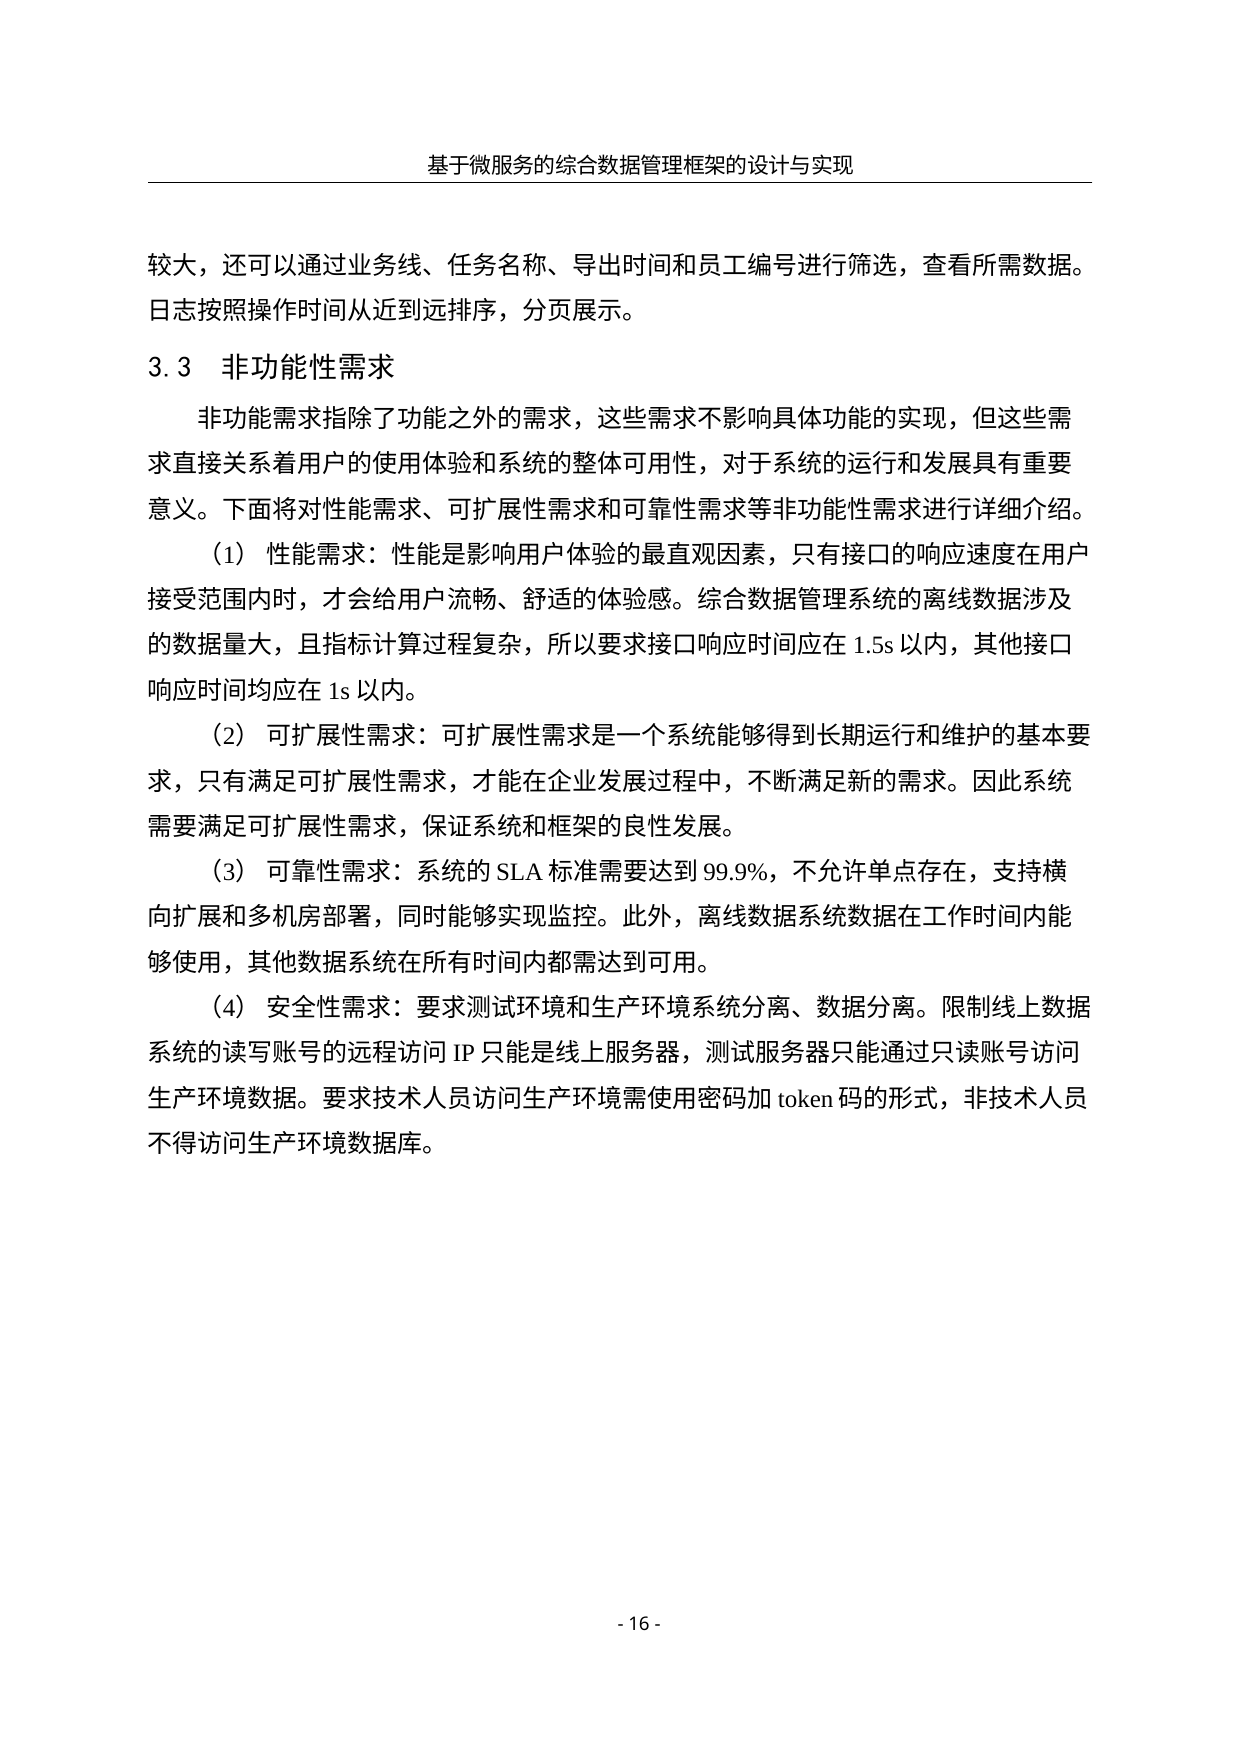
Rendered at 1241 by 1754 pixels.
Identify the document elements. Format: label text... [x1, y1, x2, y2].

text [148, 246, 1092, 327]
text （1） 性能需求：性能是影响用户体验的最直观因素，只有接口的响应速度在用户接受范围内时，才会给用户流畅、舒适的体验感。综合数据管理系统的离线数据涉及的数据量大，且指标计算过程复杂，所以要求接口响应时间应在1.5s以内，其他接口响应时间均应在1s以内。 [148, 534, 1092, 707]
text （2） 可扩展性需求：可扩展性需求是一个系统能够得到长期运行和维护的基本要求，只有满足可扩展性需求，才能在企业发展过程中，不断满足新的需求。因此系统需要满足可扩展性需求，保证系统和框架的良性发展。 [148, 716, 1092, 842]
text 非功能需求指除了功能之外的需求，这些需求不影响具体功能的实现，但这些需求直接关系着用户的使用体验和系统的整体可用性，对于系统的运行和发展具有重要意义。下面将对性能需求、可扩展性需求和可靠性需求等非功能性需求进行详细介绍。 [148, 398, 1092, 525]
text （3） 可靠性需求：系统的SLA标准需要达到99.9%，不允许单点存在，支持横向扩展和多机房部署，同时能够实现监控。此外，离线数据系统数据在工作时间内能够使用，其他数据系统在所有时间内都需达到可用。 [148, 852, 1092, 978]
text （4） 安全性需求：要求测试环境和生产环境系统分离、数据分离。限制线上数据系统的读写账号的远程访问IP只能是线上服务器，测试服务器只能通过只读账号访问生产环境数据。要求技术人员访问生产环境需使用密码加token码的形式，非技术人员不得访问生产环境数据库。 [148, 987, 1092, 1160]
subtitle 3.3 非功能性需求 [148, 349, 1092, 382]
